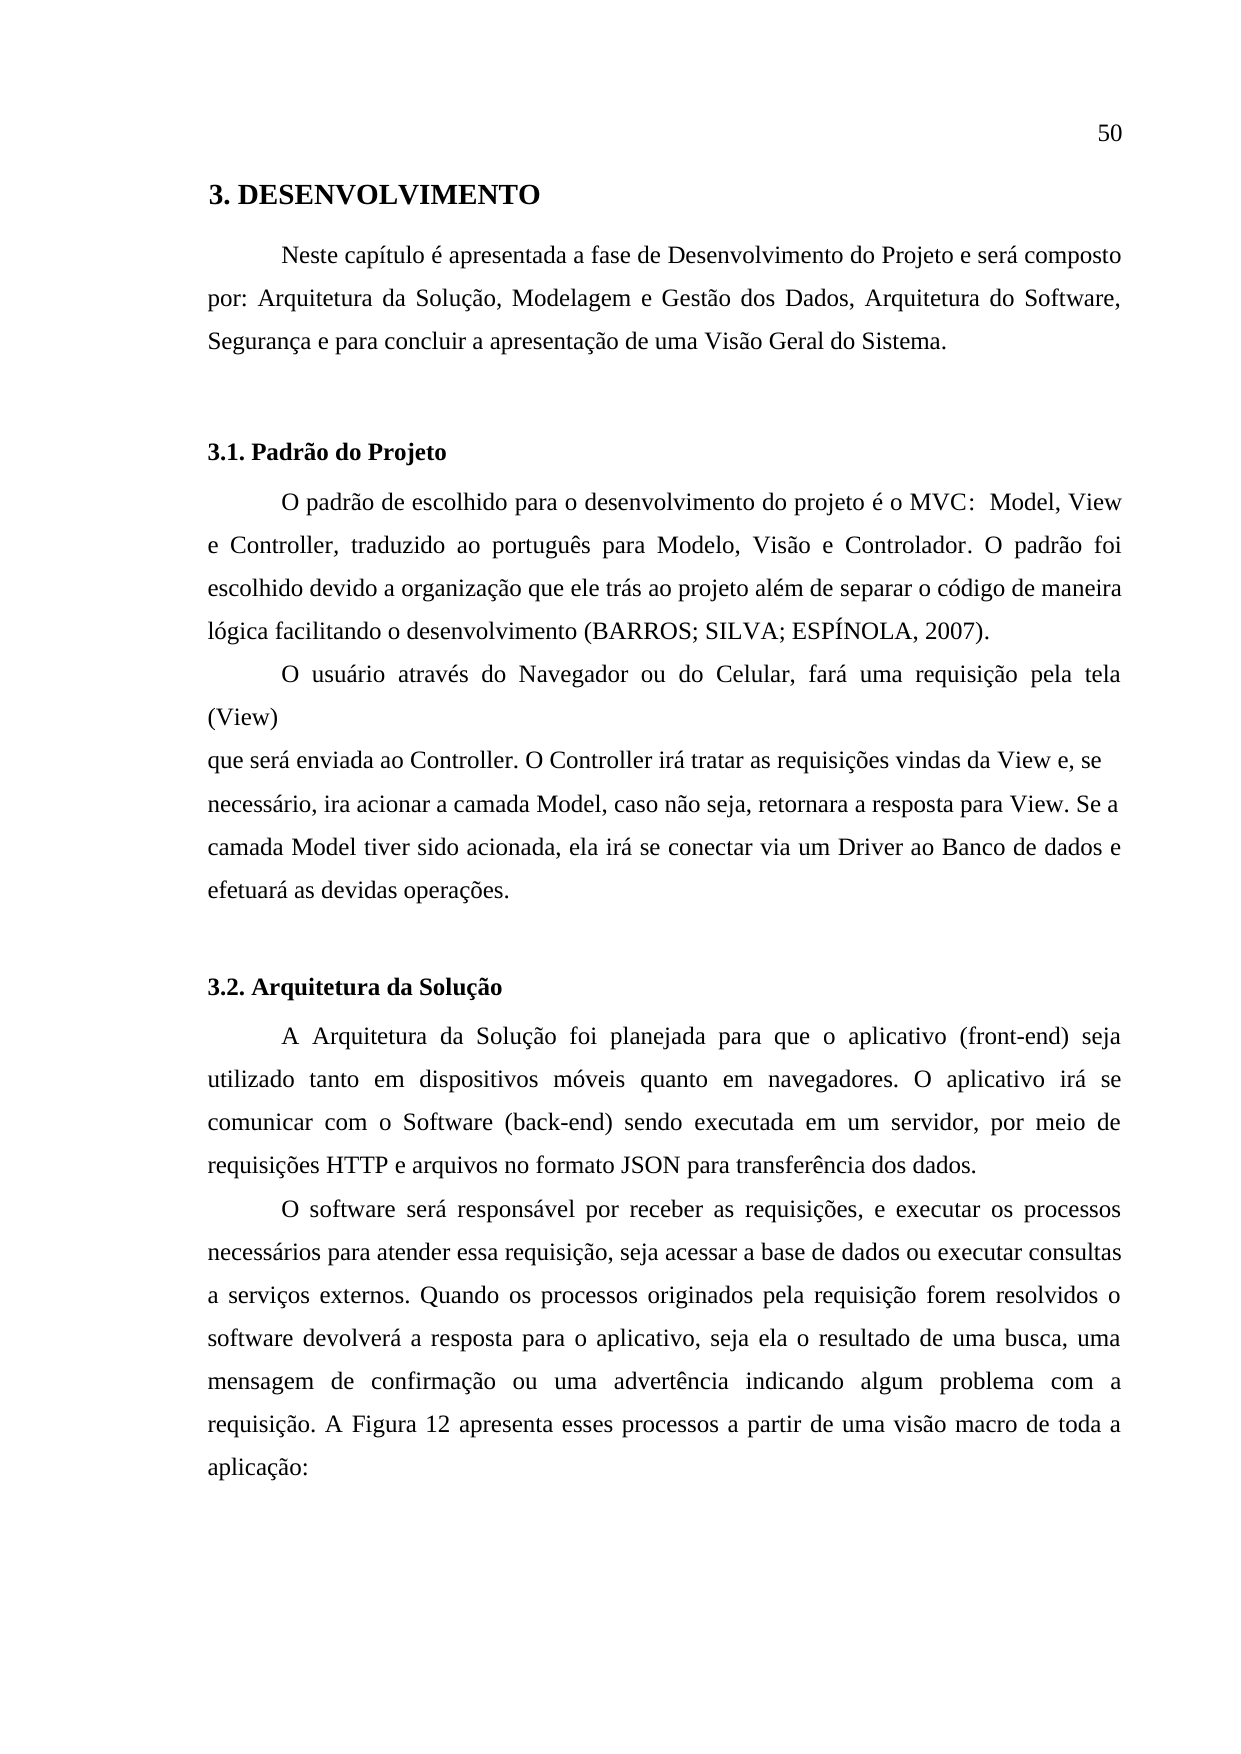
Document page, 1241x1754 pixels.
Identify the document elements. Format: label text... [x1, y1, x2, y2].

subtitle Arquitetura da Solução [177, 972, 1122, 1001]
text O software será responsável por receber as requisições, e executar os processos necessários para atender essa requisição, seja acessar a base de dados ou executar consultas a serviços externos. Quando os processos originados pela requisição forem resolvidos o software devolverá a resposta para o aplicativo, seja ela o resultado de uma busca, uma mensagem de confirmação ou uma advertência indicando algum problema com a requisição. A Figura 12 apresenta esses processos a partir de uma visão macro de toda a aplicação: [207, 1194, 1122, 1481]
text necessário, ira acionar a camada Model, caso não seja, retornara a resposta para View. Se a [207, 789, 1122, 817]
subtitle Padrão do Projeto [177, 437, 1122, 466]
text O padrão de escolhido para o desenvolvimento do projeto é o MVC: Model, View e Controller, traduzido ao português para Modelo, Visão e Controlador. O padrão foi escolhido devido a organização que ele trás ao projeto além de separar o código de maneira lógica facilitando o desenvolvimento (BARROS; SILVA; ESPÍNOLA, 2007). [207, 487, 1122, 645]
text camada Model tiver sido acionada, ela irá se conectar via um Driver ao Banco de dados e efetuará as devidas operações. [207, 832, 1122, 904]
text A Arquitetura da Solução foi planejada para que o aplicativo (front-end) seja utilizado tanto em dispositivos móveis quanto em navegadores. O aplicativo irá se comunicar com o Software (back-end) sendo executada em um servidor, por meio de requisições HTTP e arquivos no formato JSON para transferência dos dados. [207, 1021, 1122, 1179]
subtitle DESENVOLVIMENTO [208, 177, 1122, 211]
text Neste capítulo é apresentada a fase de Desenvolvimento do Projeto e será composto por: Arquitetura da Solução, Modelagem e Gestão dos Dados, Arquitetura do Software, Segurança e para concluir a apresentação de uma Visão Geral do Sistema. [207, 240, 1122, 355]
text que será enviada ao Controller. O Controller irá tratar as requisições vindas da View e, se [207, 746, 1122, 774]
text O usuário através do Navegador ou do Celular, fará uma requisição pela tela (View) [207, 659, 1122, 731]
